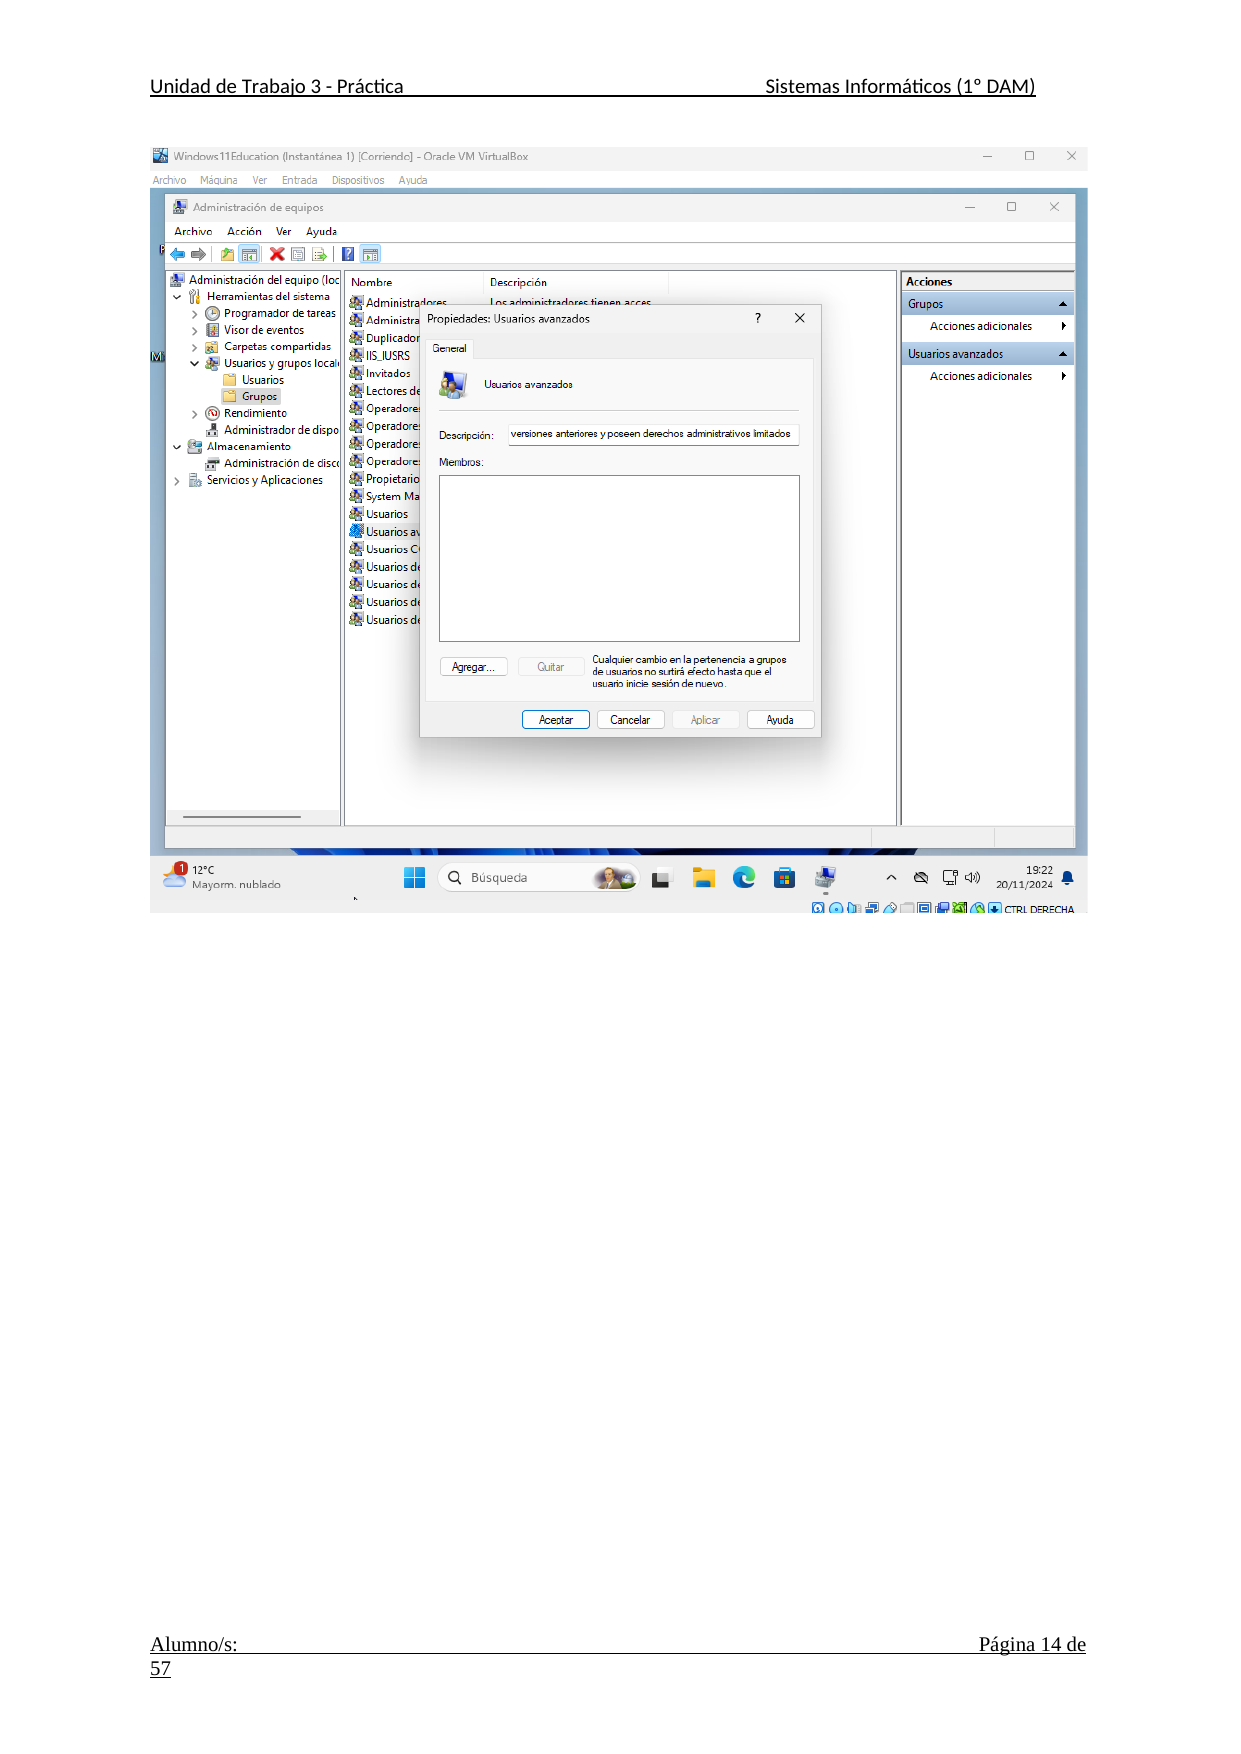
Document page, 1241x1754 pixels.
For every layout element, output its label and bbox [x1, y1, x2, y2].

picture [150, 147, 1088, 913]
